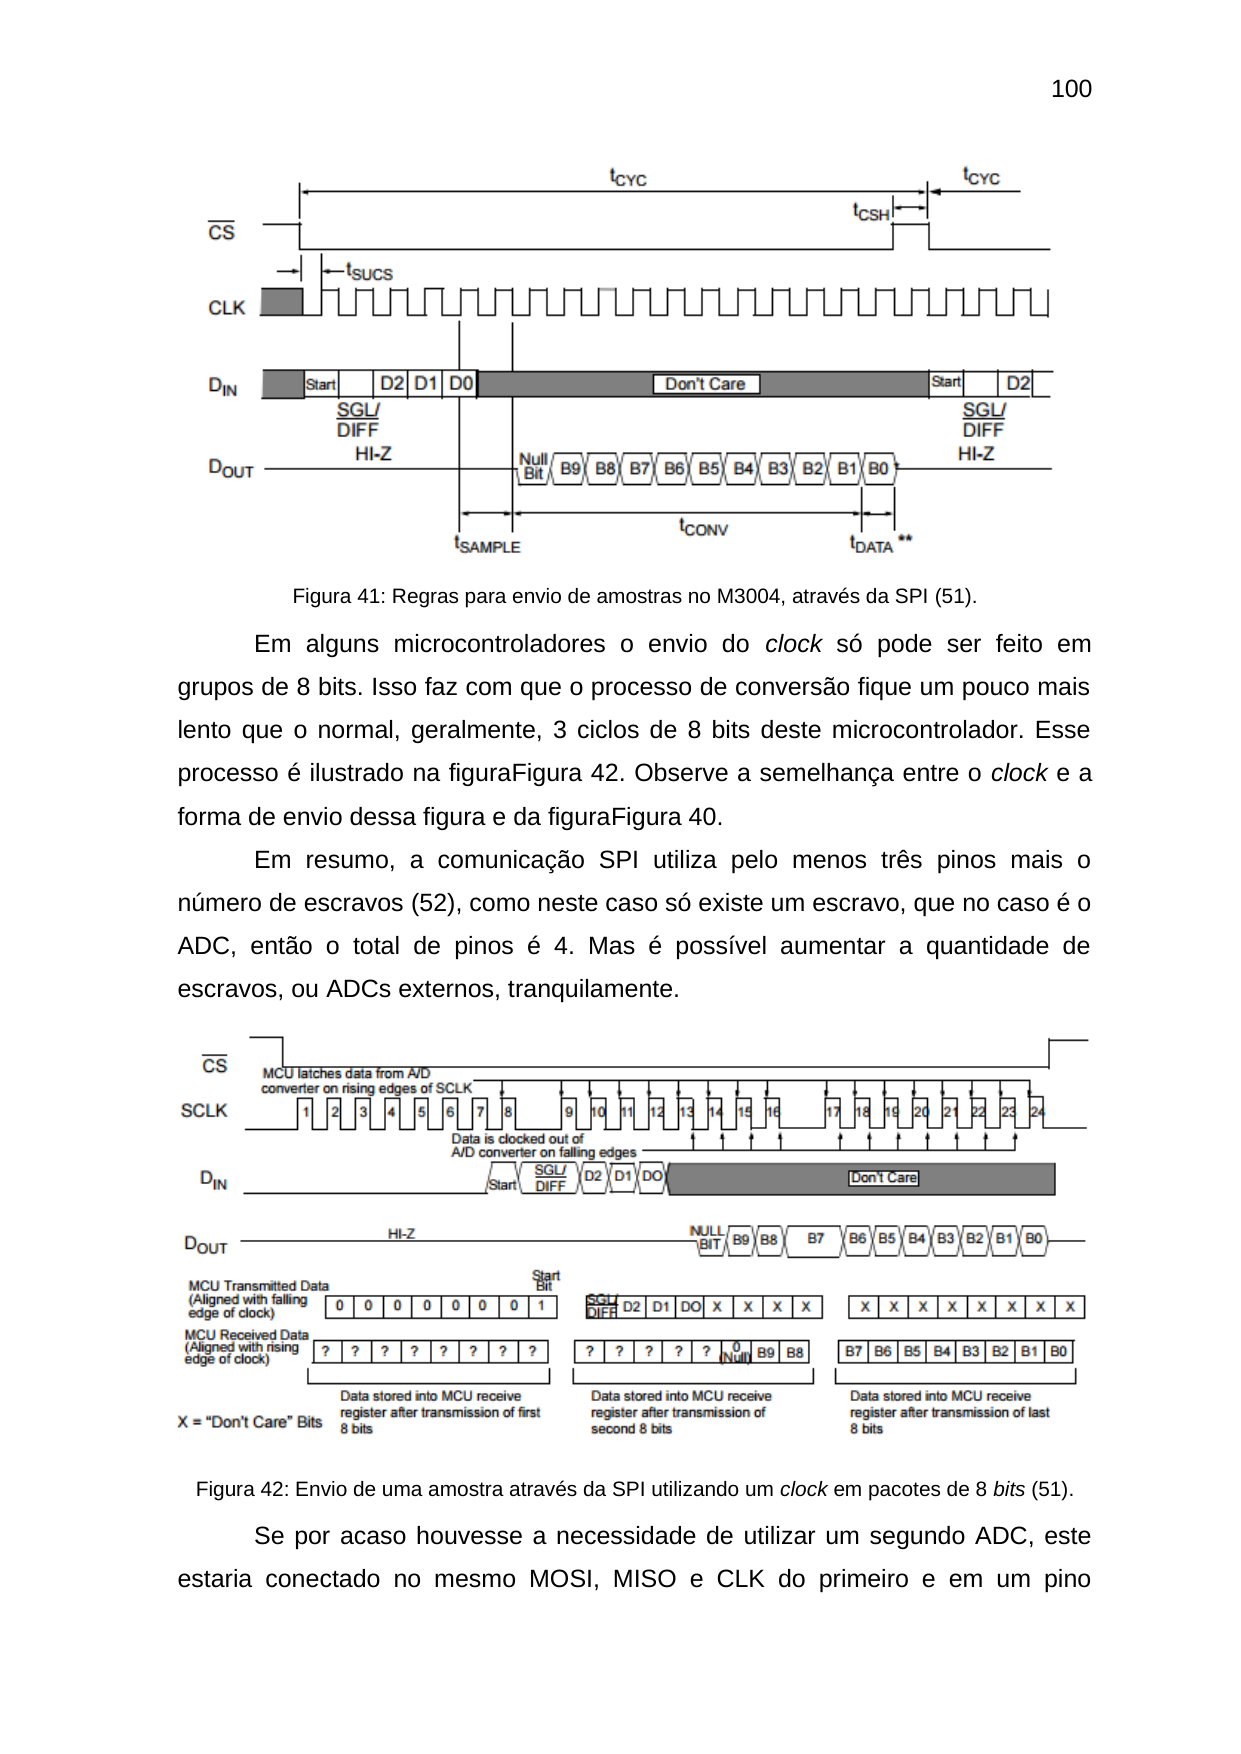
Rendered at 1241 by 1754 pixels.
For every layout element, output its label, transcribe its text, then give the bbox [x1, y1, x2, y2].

text Em alguns microcontroladores o envio do clock só pode ser feito em grupos de 8 bits. Isso faz com que o processo de conversão fique um pouco mais lento que o normal, geralmente, 3 ciclos de 8 bits deste microcontrolador. Esse processo é ilustrado na figuraFigura 42. Observe a semelhança entre o clock e a forma de envio dessa figura e da figuraFigura 40. [177, 629, 1092, 830]
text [177, 1521, 1092, 1593]
text Em resumo, a comunicação SPI utiliza pelo menos três pinos mais o número de escravos , como neste caso só existe um escravo, que no caso é o ADC, então o total de pinos é 4. Mas é possível aumentar a quantidade de escravos, ou ADCs externos, tranquilamente. [177, 844, 1092, 1003]
text Figura : Regras para envio de amostras no M3004, através da SPI . [177, 584, 1092, 608]
picture [199, 147, 1070, 564]
text Figura : Envio de uma amostra através da SPI utilizando um clock em pacotes de 8 bits . [177, 1476, 1092, 1500]
picture [177, 1017, 1093, 1456]
